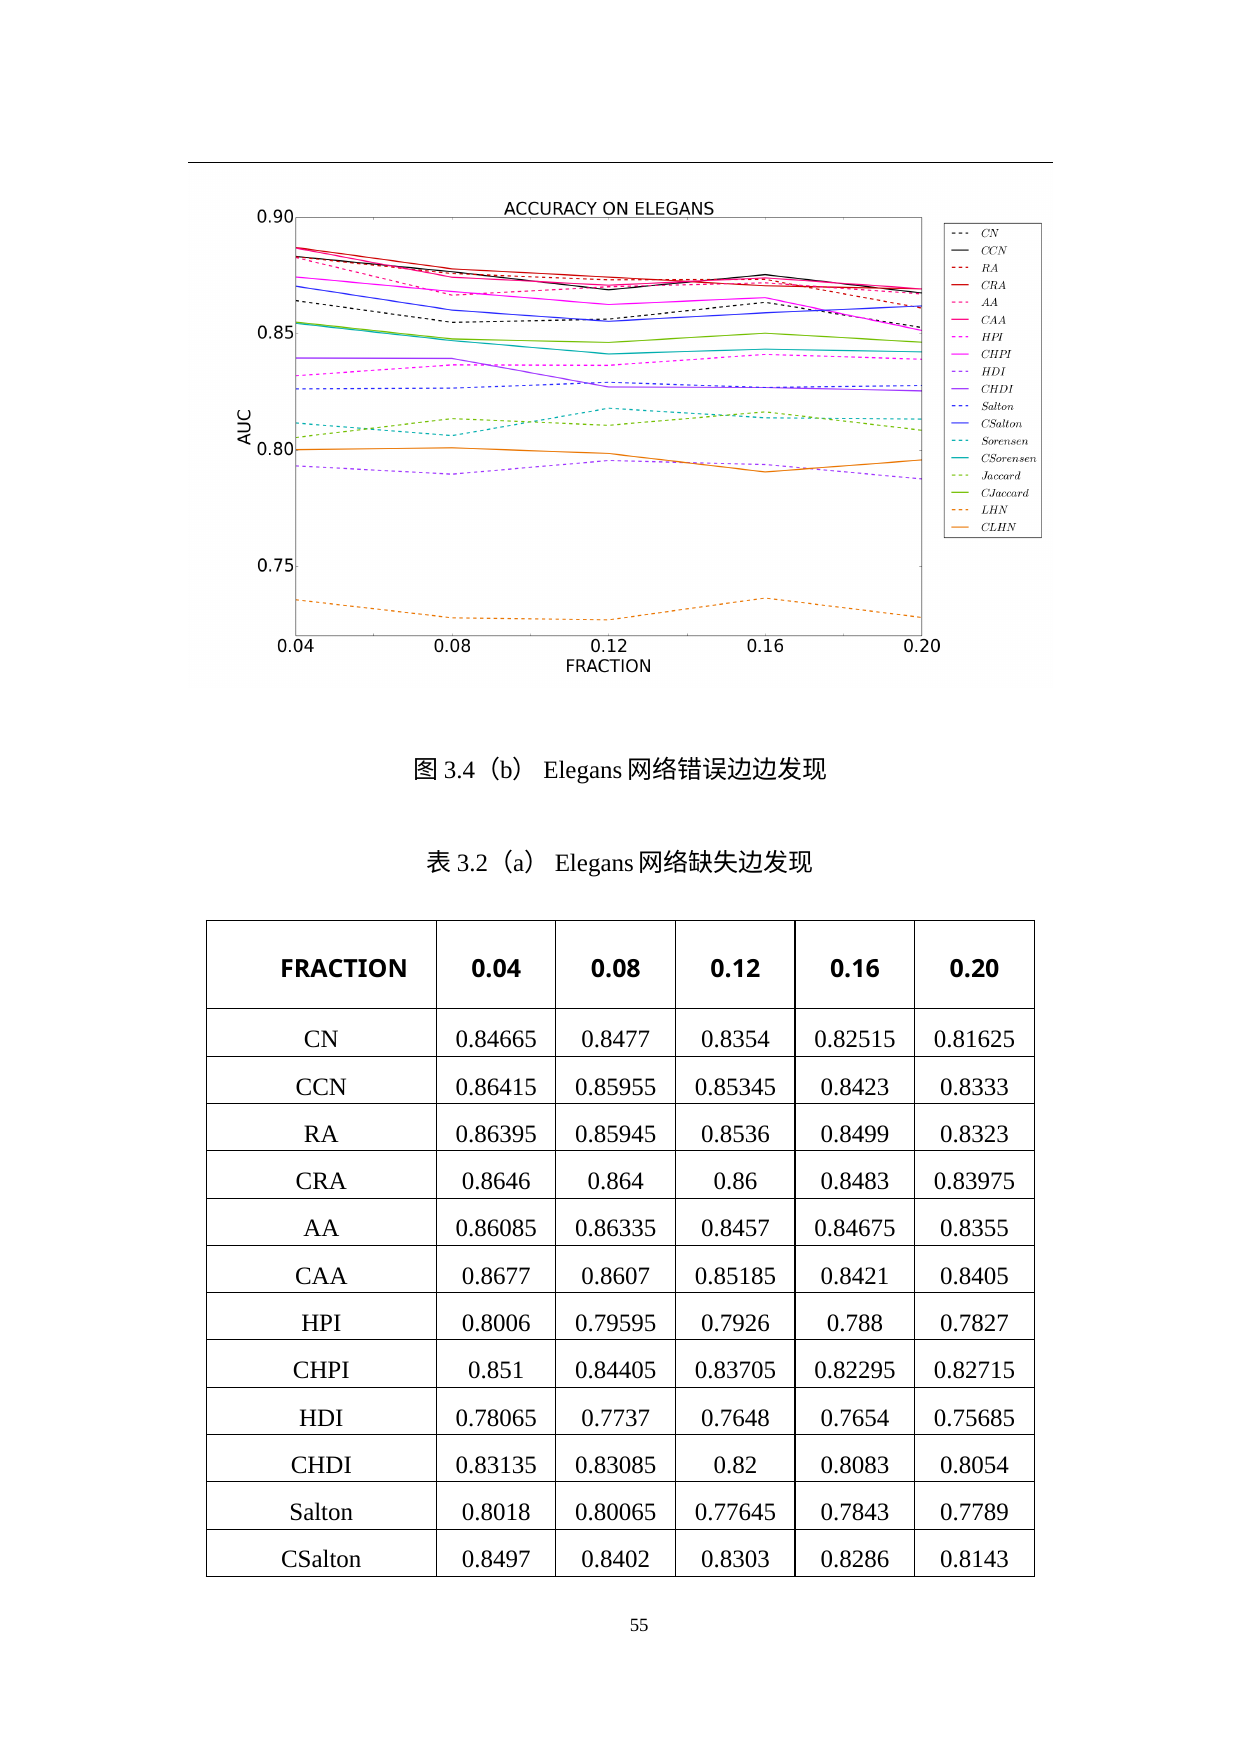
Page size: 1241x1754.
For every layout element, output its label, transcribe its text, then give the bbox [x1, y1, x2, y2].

table_cell 0.8607 [556, 1246, 675, 1292]
table_cell 0.81625 [915, 1009, 1034, 1056]
table_cell 0.86335 [556, 1199, 675, 1245]
table_cell Salton [207, 1482, 436, 1528]
table_cell 0.79595 [556, 1293, 675, 1339]
text 表3.2（a） Elegans网络缺失边发现 [187, 827, 1053, 895]
table_cell 0.83085 [556, 1435, 675, 1481]
table_cell 0.83975 0.86, 0.8483, 0.83975 [915, 1151, 1034, 1197]
table_cell 0.86395 [437, 1104, 555, 1150]
table_cell 0.7827 [915, 1293, 1034, 1339]
table_cell 0.8499 [796, 1104, 914, 1150]
table_cell 0.7737 [556, 1388, 675, 1434]
table_header 0.08 [556, 921, 675, 1008]
table_cell 0.78065 [437, 1388, 555, 1434]
table_cell 0.8323 [915, 1104, 1034, 1150]
table_cell 0.8303 [676, 1530, 794, 1576]
text 图 3.4（b） Elegans网络错误边边发现 [187, 734, 1053, 802]
table_header 0.04 [437, 921, 555, 1008]
table_cell 0.82295 [796, 1340, 914, 1387]
table_cell 0.84665 [437, 1009, 555, 1056]
table_cell 0.8536 [676, 1104, 794, 1150]
table_cell 0.7648 [676, 1388, 794, 1434]
table_cell 0.8006 [437, 1293, 555, 1339]
table_cell CHPI [207, 1340, 436, 1387]
table_cell CAA [207, 1246, 436, 1292]
table_cell 0.8477 [556, 1009, 675, 1056]
table_cell CN [207, 1009, 436, 1056]
table_cell 0.8354 [676, 1009, 794, 1056]
table_cell 0.8483 [796, 1151, 914, 1197]
table_header FRACTION Algorithm [207, 921, 436, 1008]
table_cell 0.83135 [437, 1435, 555, 1481]
table_cell 0.8054 [915, 1435, 1034, 1481]
table_cell 0.8083 [796, 1435, 914, 1481]
table_cell 0.7843 [796, 1482, 914, 1528]
table_cell 0.86085 [437, 1199, 555, 1245]
table_cell 0.7926 [676, 1293, 794, 1339]
table_cell CSalton [207, 1530, 436, 1576]
table_cell 0.7654 [796, 1388, 914, 1434]
table_cell 0.8143 [915, 1530, 1034, 1576]
table_cell 0.82515 [796, 1009, 914, 1056]
table_header 0.20 [915, 921, 1034, 1008]
table_cell 0.75685 [915, 1388, 1034, 1434]
table_cell 0.788 [796, 1293, 914, 1339]
table_cell 0.85945 [556, 1104, 675, 1150]
table_cell 0.86415 [437, 1057, 555, 1103]
table_cell 0.8423 [796, 1057, 914, 1103]
table_cell 0.84405 [556, 1340, 675, 1387]
table_cell 0.8457 [676, 1199, 794, 1245]
table_cell 0.86 [676, 1151, 794, 1197]
table_cell CRA [207, 1151, 436, 1197]
table_cell 0.85955 [556, 1057, 675, 1103]
table_cell 0.8355 [915, 1199, 1034, 1245]
table_cell AA [207, 1199, 436, 1245]
table_cell HPI [207, 1293, 436, 1339]
table_cell 0.8286 [796, 1530, 914, 1576]
table_cell RA [207, 1104, 436, 1150]
table_cell 0.80065 [556, 1482, 675, 1528]
table_cell 0.83705 [676, 1340, 794, 1387]
table_cell HDI [207, 1388, 436, 1434]
table_cell 0.85345 [676, 1057, 794, 1103]
table_cell 0.8018 [437, 1482, 555, 1528]
table_cell 0.8421 [796, 1246, 914, 1292]
table_cell 0.85185 [676, 1246, 794, 1292]
table_cell 0.8402 [556, 1530, 675, 1576]
table_header 0.12 [676, 921, 794, 1008]
table_cell 0.8677 [437, 1246, 555, 1292]
table_cell 0.851 [437, 1340, 555, 1387]
table_cell 0.8497 [437, 1530, 555, 1576]
table_header 0.16 [796, 921, 914, 1008]
table_cell 0.82 [676, 1435, 794, 1481]
table_cell CHDI [207, 1435, 436, 1481]
table_cell 0.864 [556, 1151, 675, 1197]
table_cell 0.77645 [676, 1482, 794, 1528]
table_cell CCN [207, 1057, 436, 1103]
table_cell 0.7789 [915, 1482, 1034, 1528]
table_cell 0.8333 [915, 1057, 1034, 1103]
table_cell 0.8646 [437, 1151, 555, 1197]
table_cell 0.82715 [915, 1340, 1034, 1387]
table_cell 0.8405 [915, 1246, 1034, 1292]
picture [187, 165, 1053, 688]
table_cell 0.84675 [796, 1199, 914, 1245]
